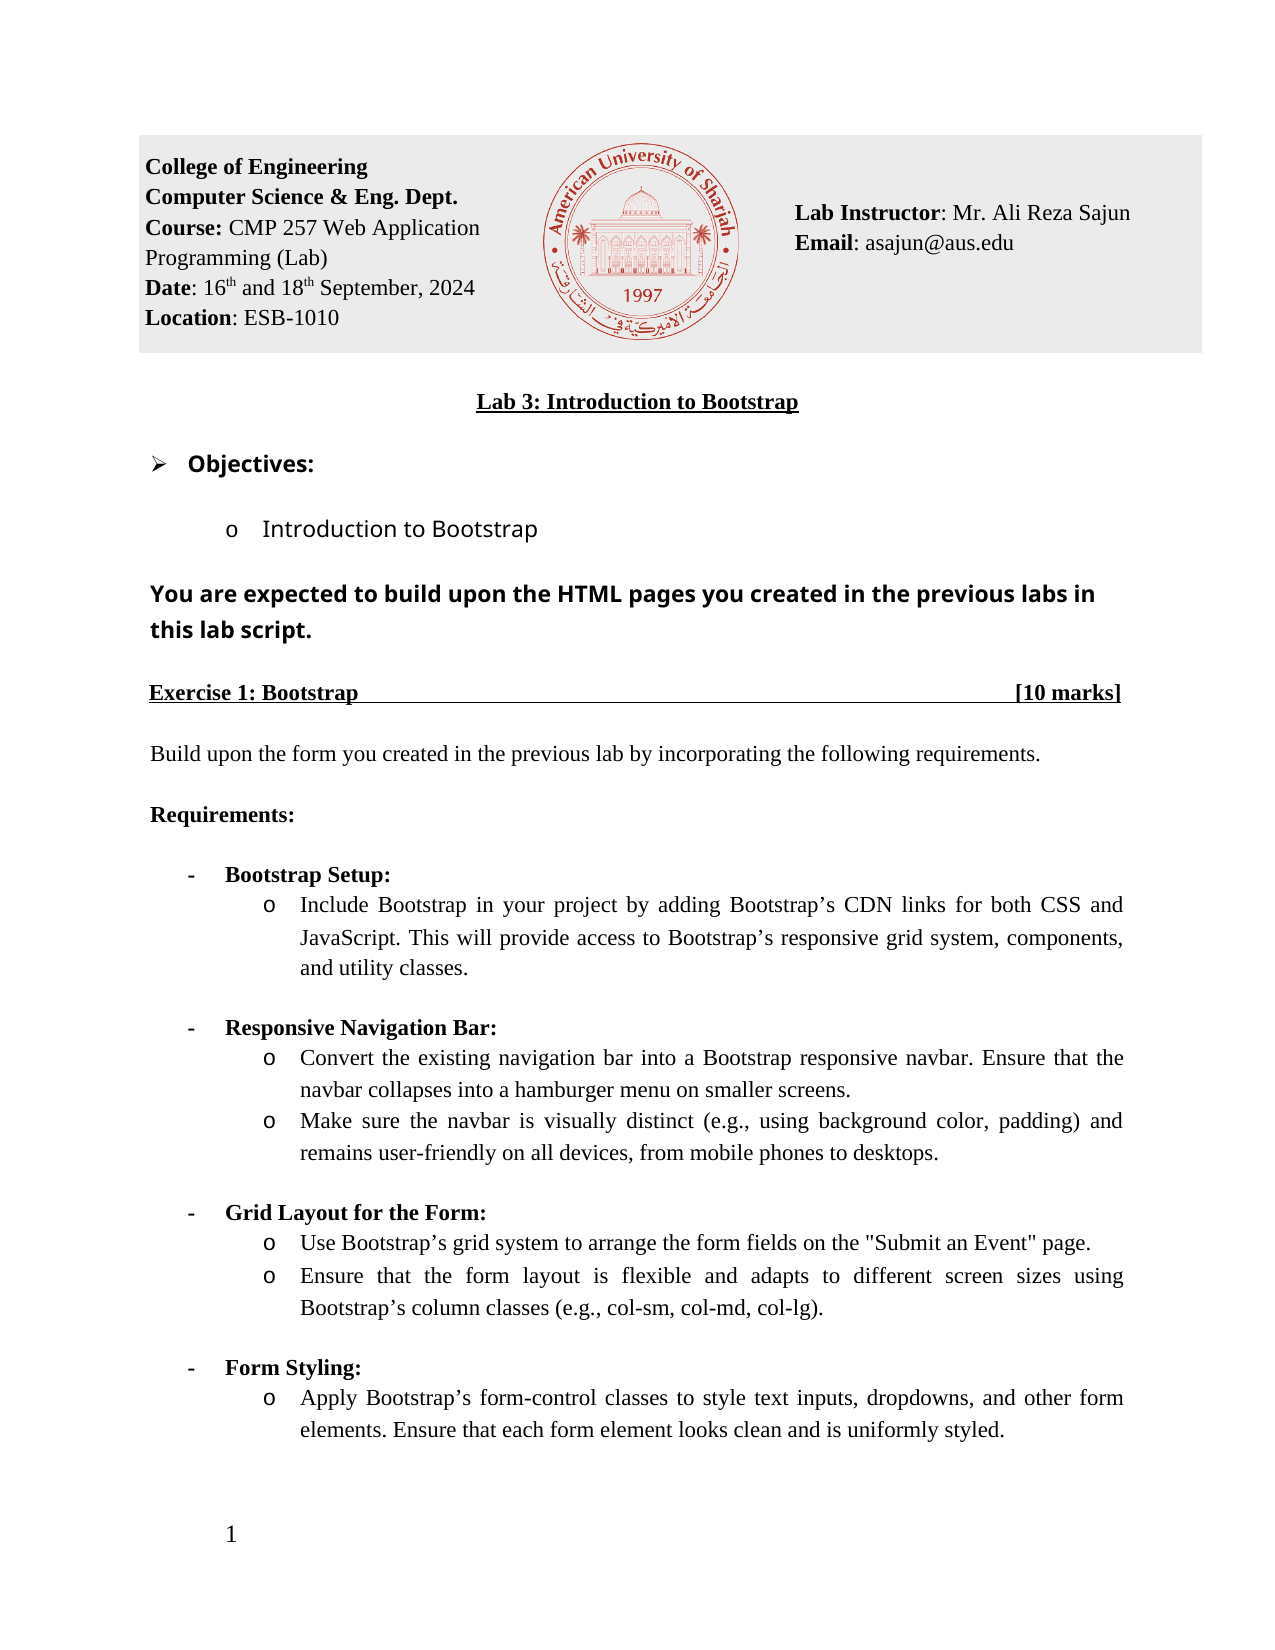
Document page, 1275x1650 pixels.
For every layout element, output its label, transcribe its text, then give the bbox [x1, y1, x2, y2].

table_header Lab Instructor: Mr. Ali Reza Sajun Email: asajun@aus.edu [788, 135, 1202, 353]
text Lab 3: Introduction to Bootstrap [150, 388, 1125, 415]
text You are expected to build upon the HTML pages you created in the previous labs in this lab script. [150, 578, 1125, 645]
list Responsive Navigation Bar: [187, 1014, 1125, 1041]
list Ensure that the form layout is flexible and adapts to different screen sizes using Bootstrap’s column classes (e.g., col-sm, col-md, col-lg). [262, 1262, 1125, 1320]
text Requirements: [150, 801, 1125, 827]
table_header College of Engineering Computer Science & Eng. Dept. Course: CMP 257 Web Application Programming (Lab) Date: 16th and 18th September, 2024 Location: ESB-1010 [139, 135, 493, 353]
list Bootstrap Setup: [187, 861, 1125, 888]
list Introduction to Bootstrap [225, 513, 1125, 544]
list Form Styling: [187, 1354, 1125, 1381]
subtitle Exercise 1: Bootstrap [10 marks] [148, 679, 1125, 705]
table_header [493, 135, 788, 353]
list Include Bootstrap in your project by adding Bootstrap’s CDN links for both CSS and JavaScript. This will provide access to Bootstrap’s responsive grid system, components, and utility classes. [262, 891, 1125, 980]
picture [543, 143, 739, 340]
text Build upon the form you created in the previous lab by incorporating the following requirements. [150, 740, 1125, 767]
list Convert the existing navigation bar into a Bootstrap responsive navbar. Ensure that the navbar collapses into a hamburger menu on smaller screens. [262, 1044, 1125, 1103]
list Objectives: [150, 448, 1125, 479]
list Grid Layout for the Form: [187, 1199, 1125, 1226]
list Apply Bootstrap’s form-control classes to style text inputs, dropdowns, and other form elements. Ensure that each form element looks clean and is uniformly styled. [262, 1384, 1125, 1443]
list Make sure the navbar is visually distinct (e.g., using background color, padding) and remains user-friendly on all devices, from mobile phones to desktops. [262, 1107, 1125, 1165]
list Use Bootstrap’s grid system to arrange the form fields on the "Submit an Event" page. [262, 1229, 1125, 1258]
